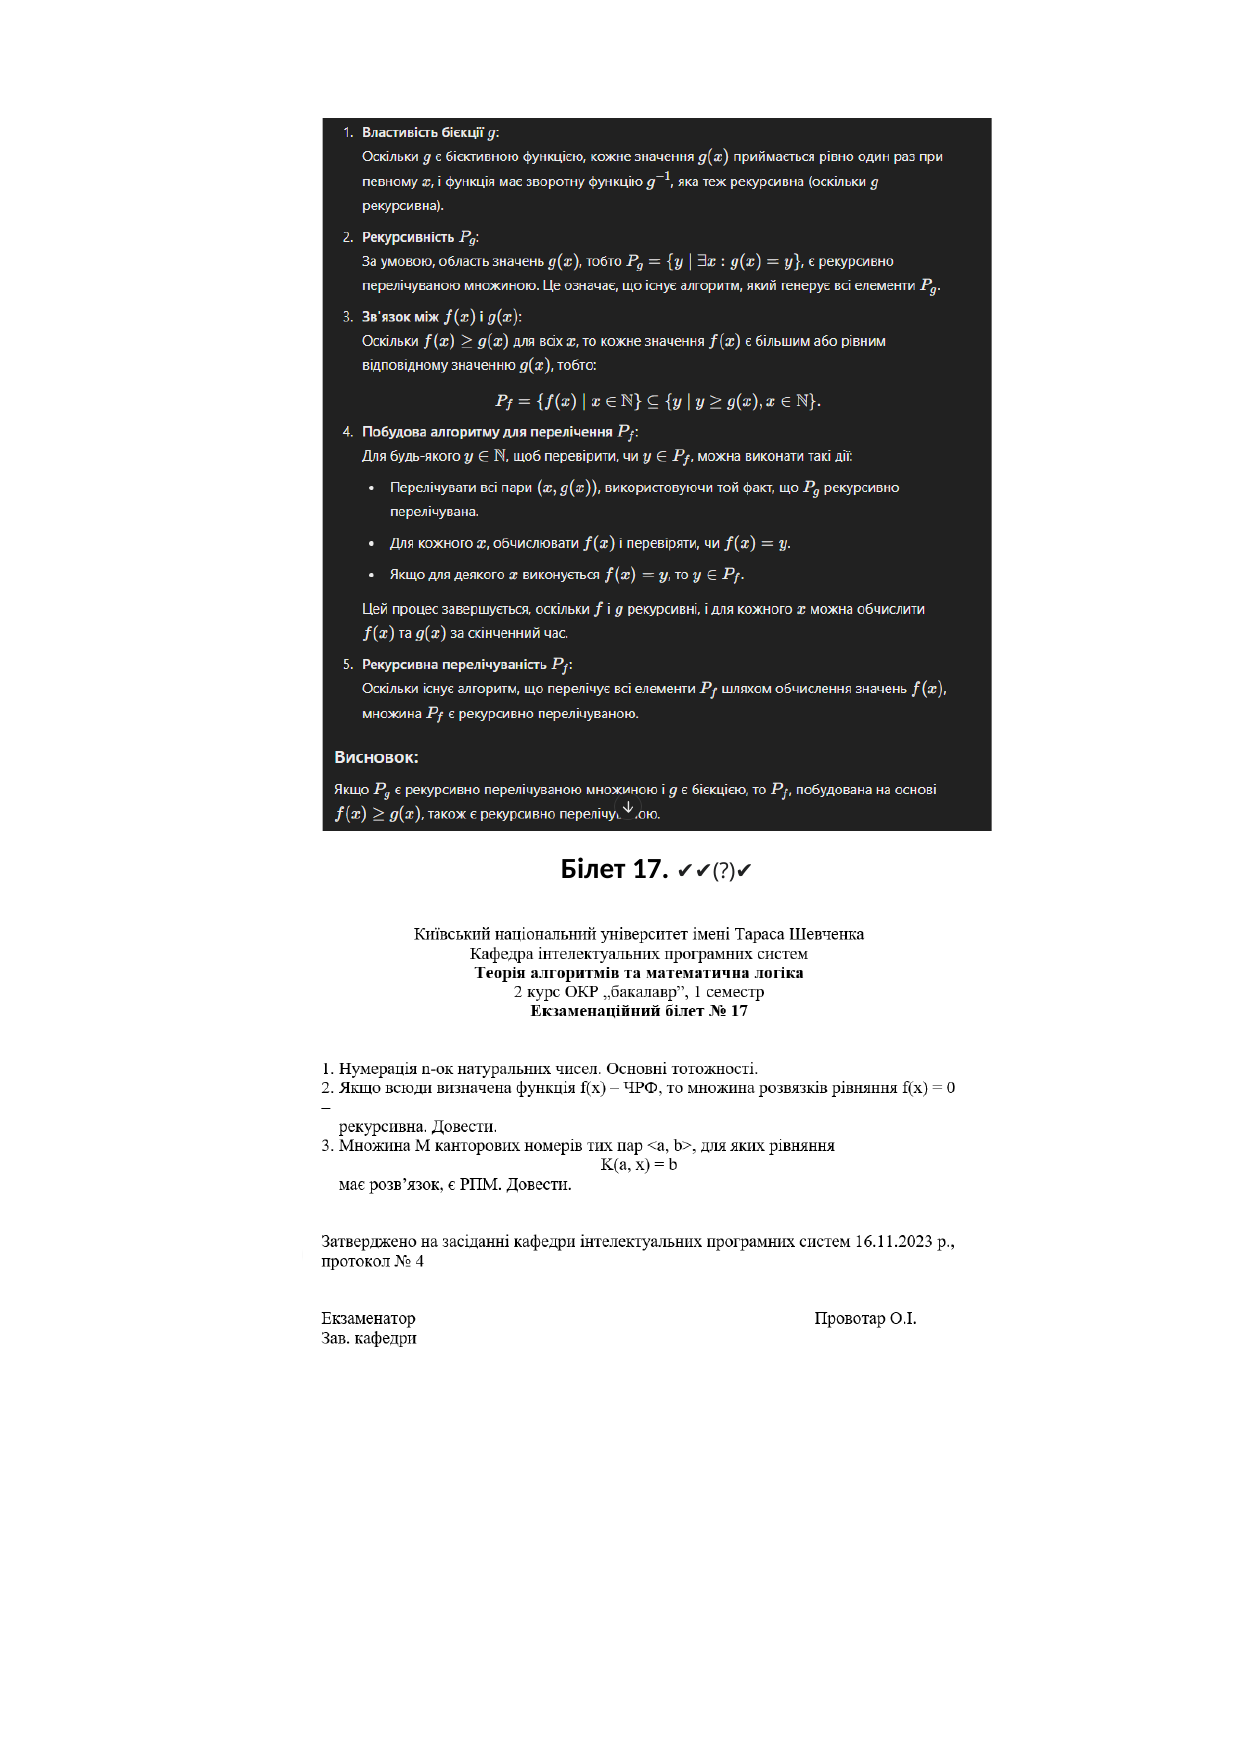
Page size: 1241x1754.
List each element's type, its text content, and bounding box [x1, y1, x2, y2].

picture [302, 905, 1012, 1410]
picture [322, 118, 992, 831]
text Білет 17. ✔✔(?)✔ [89, 850, 1152, 885]
